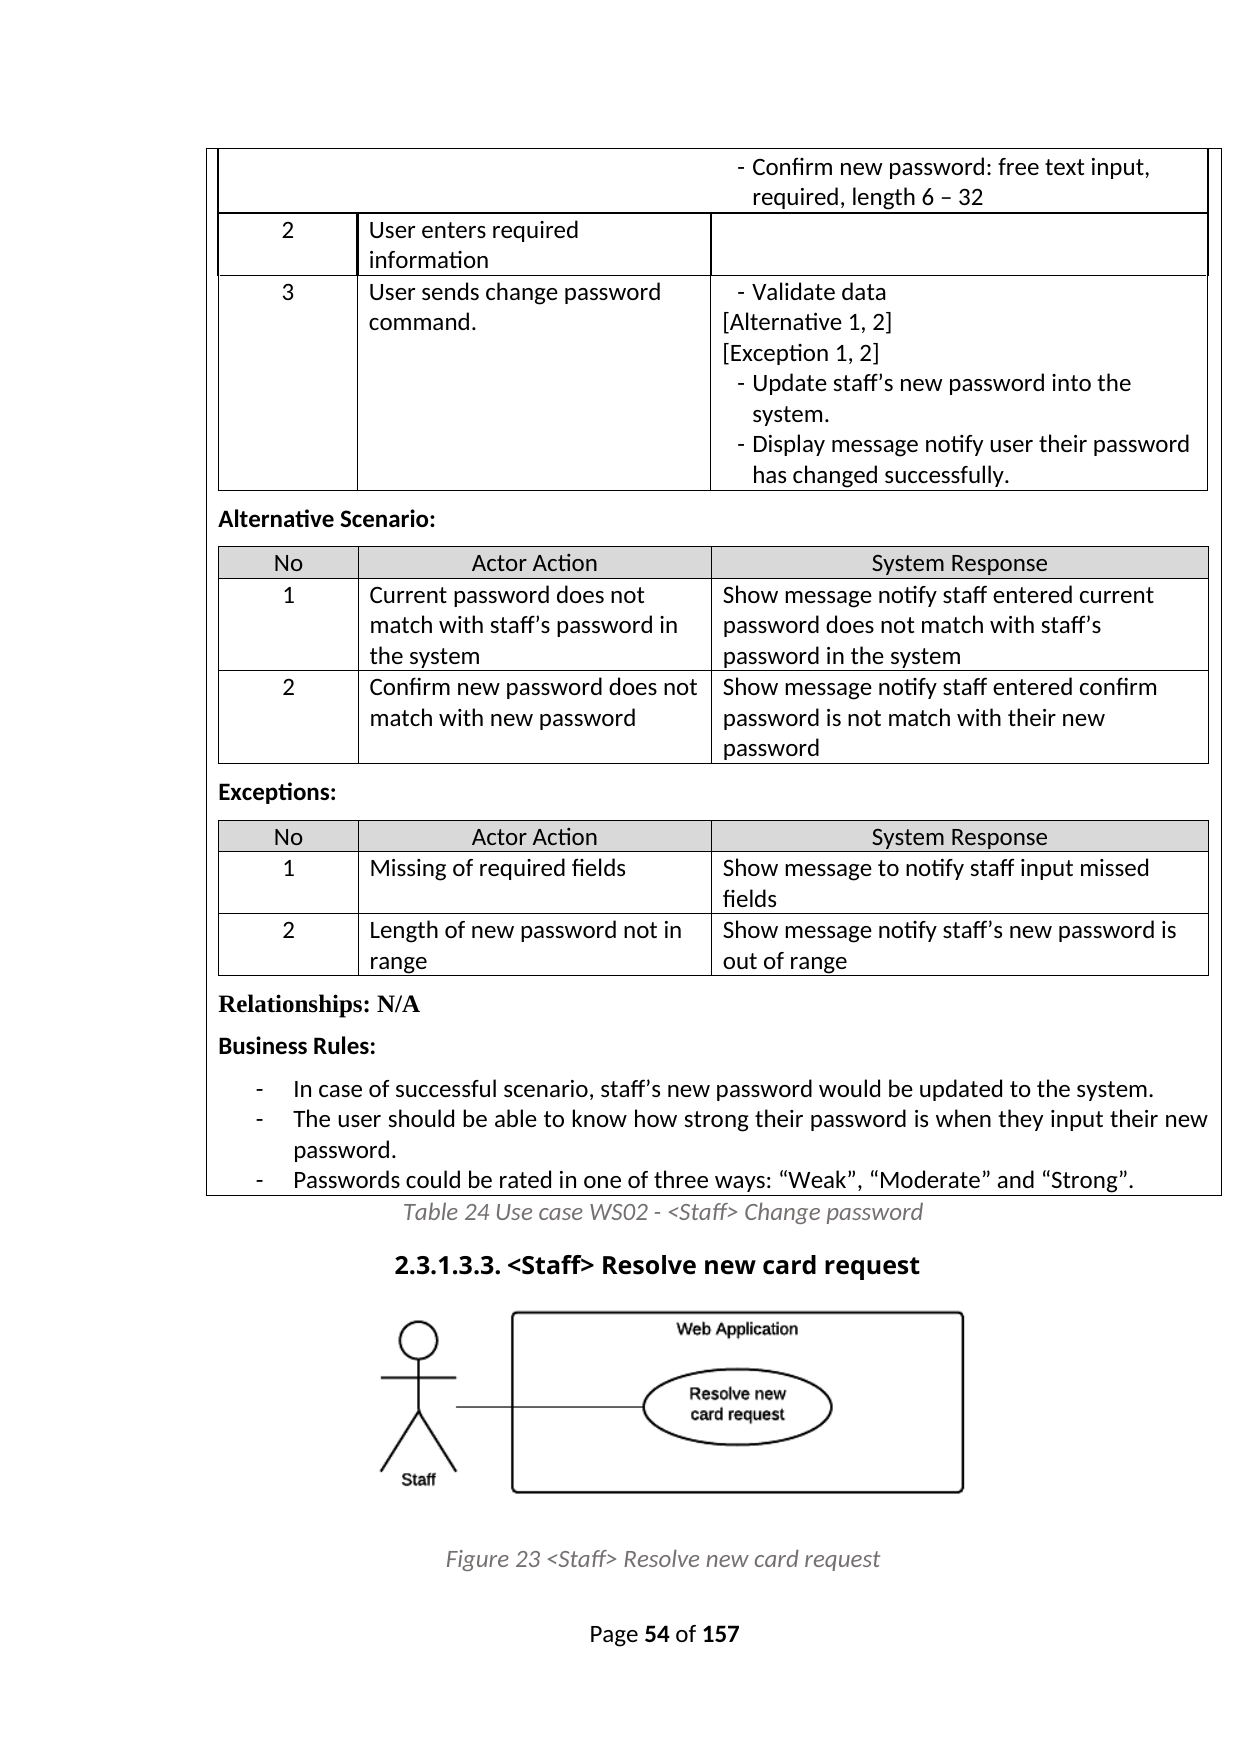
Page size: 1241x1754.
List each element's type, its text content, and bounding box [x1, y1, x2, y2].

subtitle <Staff> Resolve new card request [394, 1248, 1122, 1282]
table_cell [207, 149, 1221, 1195]
text Table Use case WS02 - <Staff> Change password [207, 1196, 1122, 1227]
text Figure 23 <Staff> Resolve new card request [207, 1543, 1122, 1573]
picture [341, 1284, 988, 1524]
